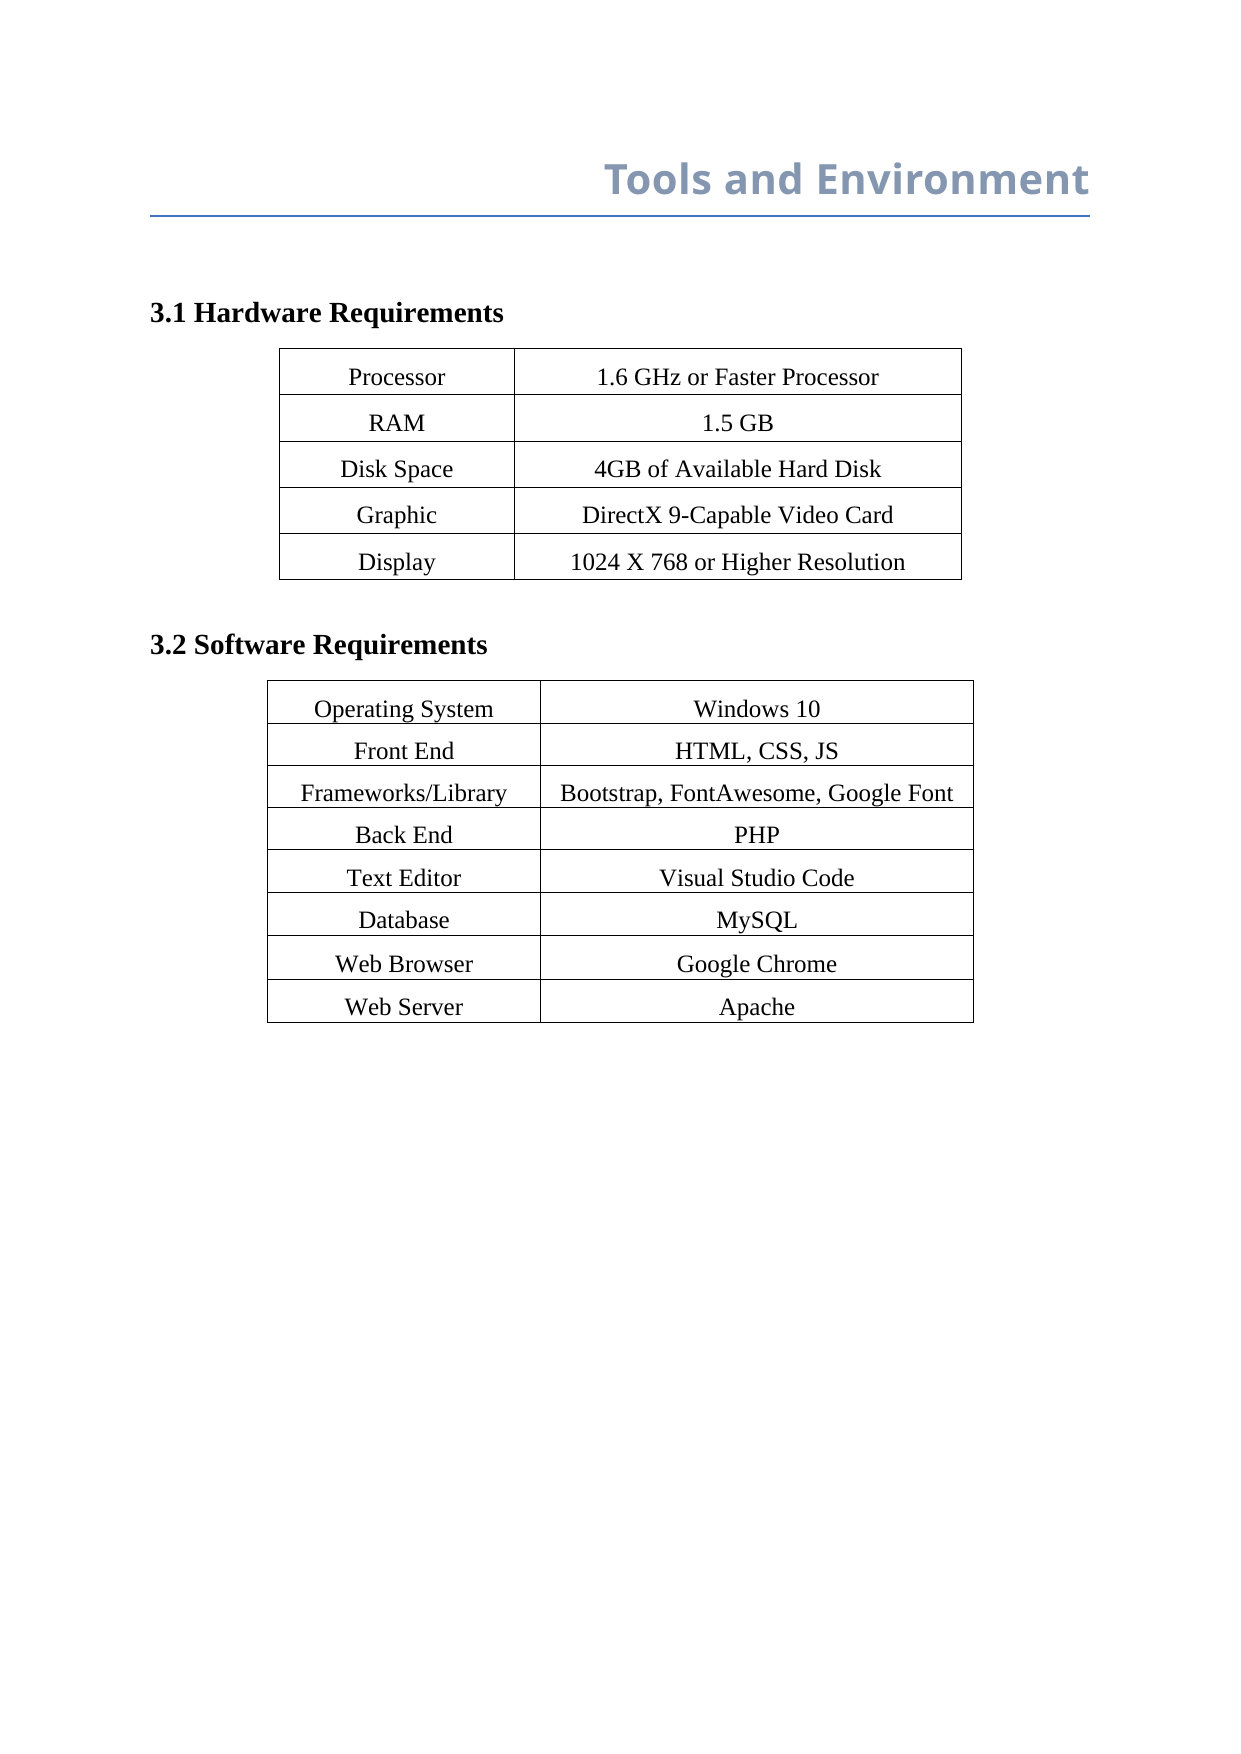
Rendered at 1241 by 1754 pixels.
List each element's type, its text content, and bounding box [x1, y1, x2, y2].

table_cell Front End [268, 724, 540, 765]
table_cell Google Chrome [541, 936, 973, 979]
table_cell Text Editor [268, 850, 540, 892]
table_cell DirectX 9-Capable Video Card [515, 488, 961, 533]
table_cell Web Server [268, 980, 540, 1022]
table_cell Database [268, 893, 540, 935]
table_cell Display [280, 534, 514, 579]
table_cell 1024 X 768 or Higher Resolution [515, 534, 961, 579]
table_cell MySQL [541, 893, 973, 935]
text 3.2 Software Requirements [150, 627, 1090, 661]
table_cell Disk Space [280, 442, 514, 487]
table_cell Frameworks/Library [268, 766, 540, 807]
table_cell Bootstrap, FontAwesome, Google Font [541, 766, 973, 807]
table_cell 4GB of Available Hard Disk [515, 442, 961, 487]
table_cell Back End [268, 808, 540, 849]
table_cell Web Browser [268, 936, 540, 979]
table_cell Graphic [280, 488, 514, 533]
table_cell HTML, CSS, JS [541, 724, 973, 765]
table_cell Apache [541, 980, 973, 1022]
table_cell Visual Studio Code [541, 850, 973, 892]
text 3.1 Hardware Requirements [150, 295, 1090, 329]
table_header Windows 10 [541, 681, 973, 722]
table_cell RAM [280, 395, 514, 441]
table_header Operating System [268, 681, 540, 722]
table_cell 1.5 GB [515, 395, 961, 441]
list Tools and Environment [150, 150, 1090, 215]
table_header 1.6 GHz or Faster Processor [515, 349, 961, 394]
table_header Processor [280, 349, 514, 394]
table_cell PHP [541, 808, 973, 849]
